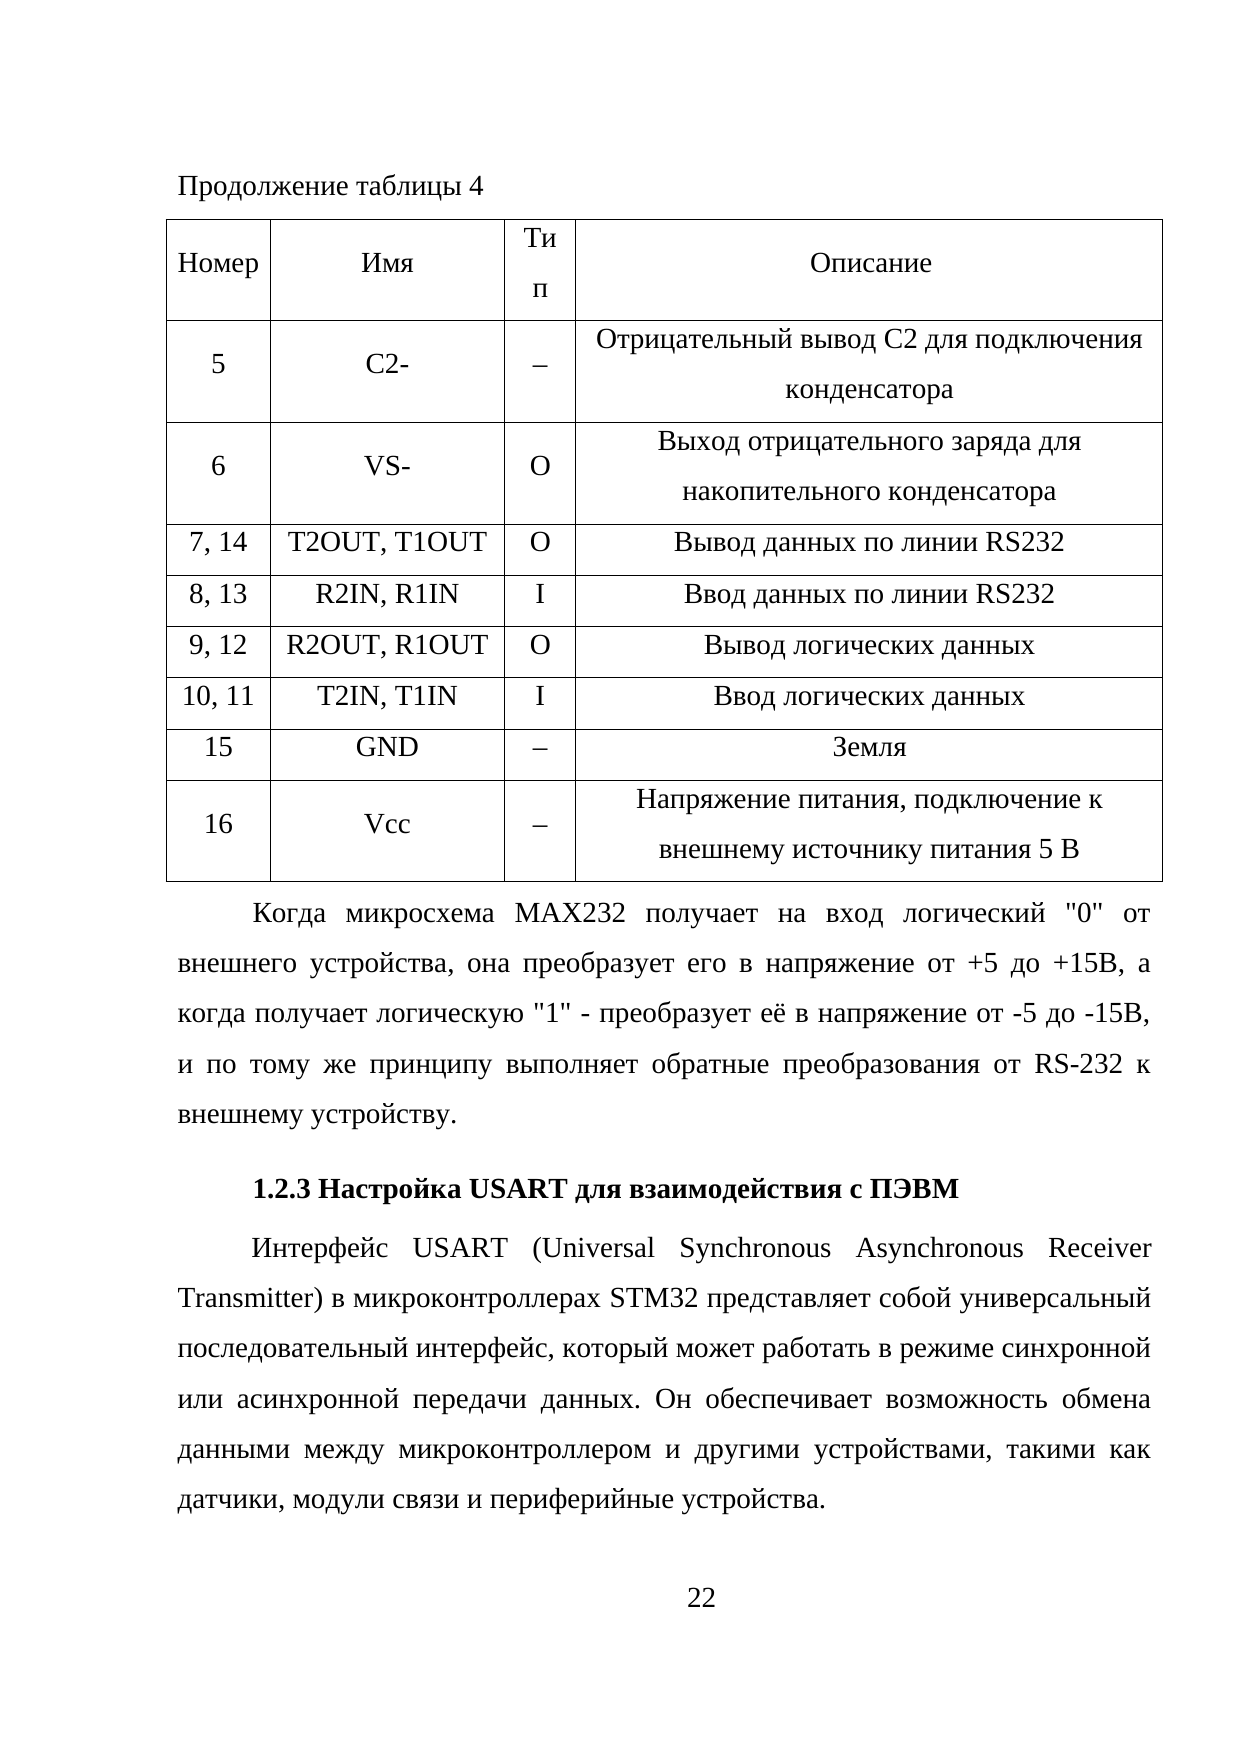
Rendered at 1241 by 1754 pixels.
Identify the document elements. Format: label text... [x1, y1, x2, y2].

table_cell O [505, 627, 575, 677]
table_cell T2IN, T1IN [271, 678, 504, 728]
text Интерфейс USART (Universal Synchronous Asynchronous Receiver Transmitter) в микроконтроллерах STM32 представляет собой универсальный последовательный интерфейс, который может работать в режиме синхронной или асинхронной передачи данных. Он обеспечивает возможность обмена данными между микроконтроллером и другими устройствами, такими как датчики, модули связи и периферийные устройства. [177, 1230, 1152, 1515]
table_header Тип [505, 220, 575, 320]
table_header Описание [576, 220, 1162, 320]
table_cell Земля [576, 730, 1162, 780]
table_cell 8, 13 [167, 576, 270, 626]
table_cell Вывод логических данных [576, 627, 1162, 677]
table_cell Выход отрицательного заряда для накопительного конденсатора [576, 423, 1162, 523]
table_cell VS- [271, 423, 504, 523]
table_cell Отрицательный вывод C2 для подключения конденсатора [576, 321, 1162, 422]
table_cell I [505, 576, 575, 626]
table_cell O [505, 423, 575, 523]
text Когда микросхема MAX232 получает на вход логический "0" от внешнего устройства, она преобразует его в напряжение от +5 до +15В, а когда получает логическую "1" - преобразует её в напряжение от -5 до -15В, и по тому же принципу выполняет обратные преобразования от RS-232 к внешнему устройству. [177, 895, 1152, 1129]
table_cell O [505, 525, 575, 575]
table_cell C2- [271, 321, 504, 422]
table_cell 10, 11 [167, 678, 270, 728]
text Продолжение таблицы 4 [177, 168, 1152, 202]
table_cell 15 [167, 730, 270, 780]
subtitle 1.2.3 Настройка USART для взаимодействия с ПЭВМ [177, 1171, 1152, 1205]
table_cell T2OUT, T1OUT [271, 525, 504, 575]
table_cell – [505, 730, 575, 780]
table_cell I [505, 678, 575, 728]
table_cell Напряжение питания, подключение к внешнему источнику питания 5 В [576, 781, 1162, 881]
table_cell Вывод данных по линии RS232 [576, 525, 1162, 575]
table_cell 7, 14 [167, 525, 270, 575]
table_header Имя [271, 220, 504, 320]
table_cell GND [271, 730, 504, 780]
table_cell Vcc [271, 781, 504, 881]
table_cell Ввод логических данных [576, 678, 1162, 728]
table_cell 6 [167, 423, 270, 523]
table_cell R2OUT, R1OUT [271, 627, 504, 677]
table_cell R2IN, R1IN [271, 576, 504, 626]
table_cell – [505, 781, 575, 881]
table_cell 16 [167, 781, 270, 881]
table_cell Ввод данных по линии RS232 [576, 576, 1162, 626]
table_cell 5 [167, 321, 270, 422]
table_header Номер [167, 220, 270, 320]
table_cell – [505, 321, 575, 422]
table_cell 9, 12 [167, 627, 270, 677]
